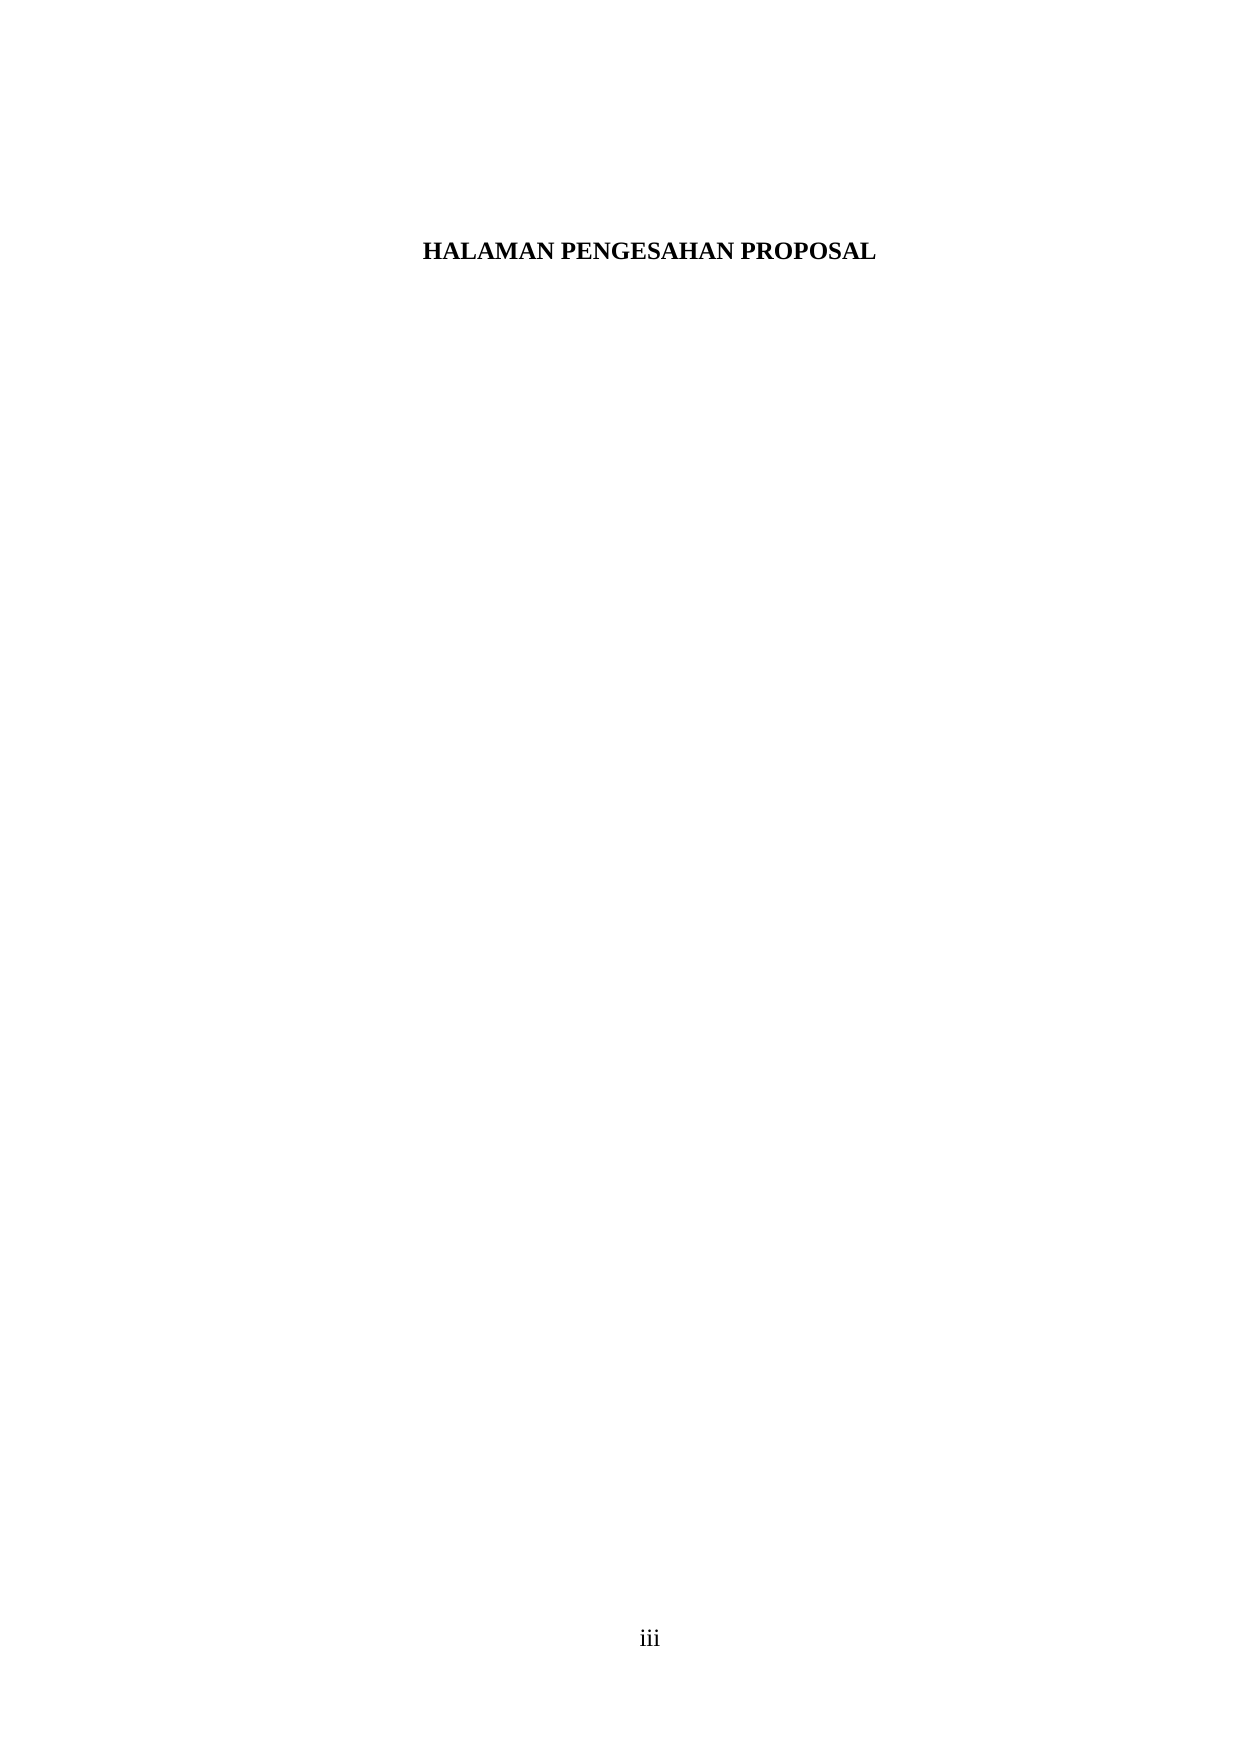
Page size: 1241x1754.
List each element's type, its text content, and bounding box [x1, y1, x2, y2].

subtitle HALAMAN PENGESAHAN PROPOSAL [236, 236, 1063, 265]
